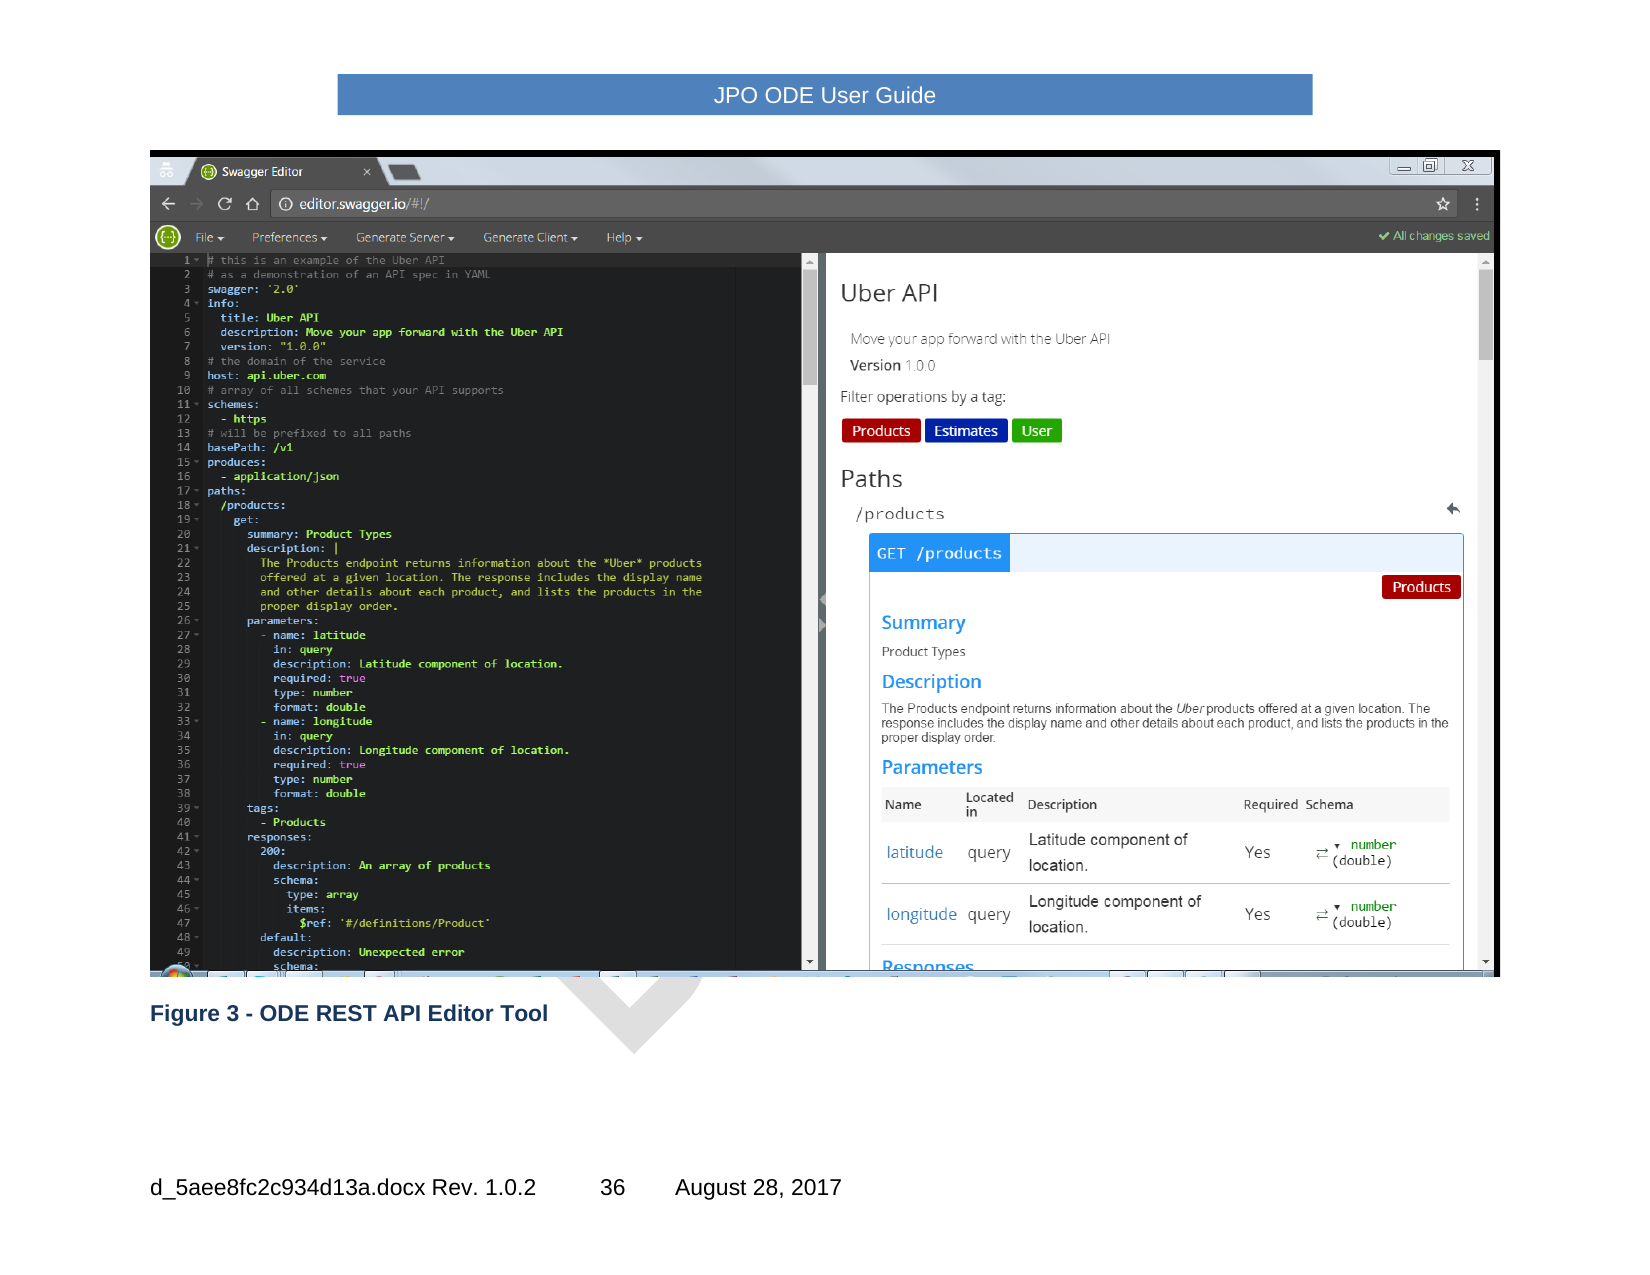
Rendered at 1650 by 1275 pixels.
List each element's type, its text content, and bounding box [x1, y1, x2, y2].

picture [150, 150, 1500, 977]
